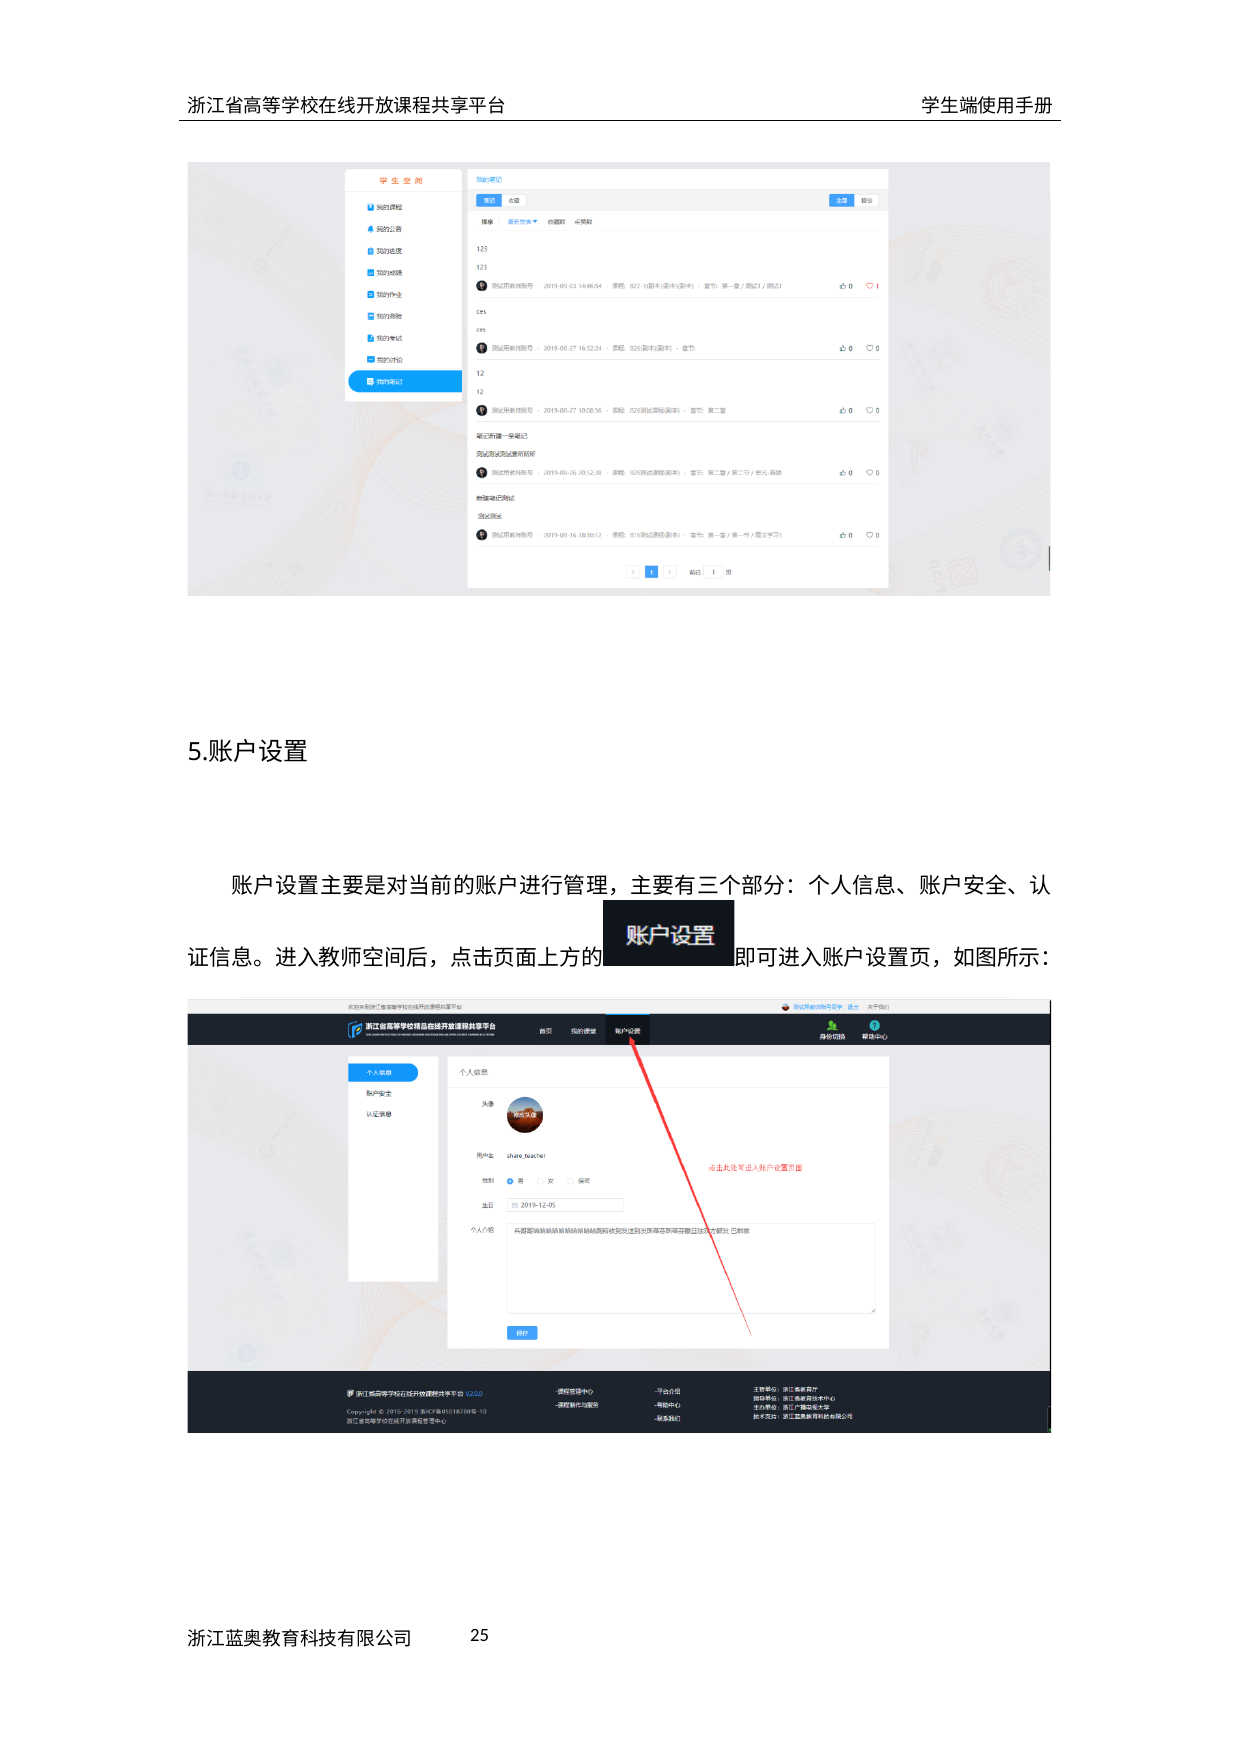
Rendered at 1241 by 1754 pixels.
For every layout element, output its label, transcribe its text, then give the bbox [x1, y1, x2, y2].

subtitle 5.账户设置 [187, 717, 1053, 782]
picture [187, 162, 1051, 596]
picture [187, 997, 1052, 1433]
picture [603, 900, 735, 966]
list 账户设置主要是对当前的账户进行管理，主要有三个部分：个人信息、账户安全、认证信息。进入教师空间后，点击页面上方的即可进入账户设置页，如图所示： [187, 867, 1053, 997]
